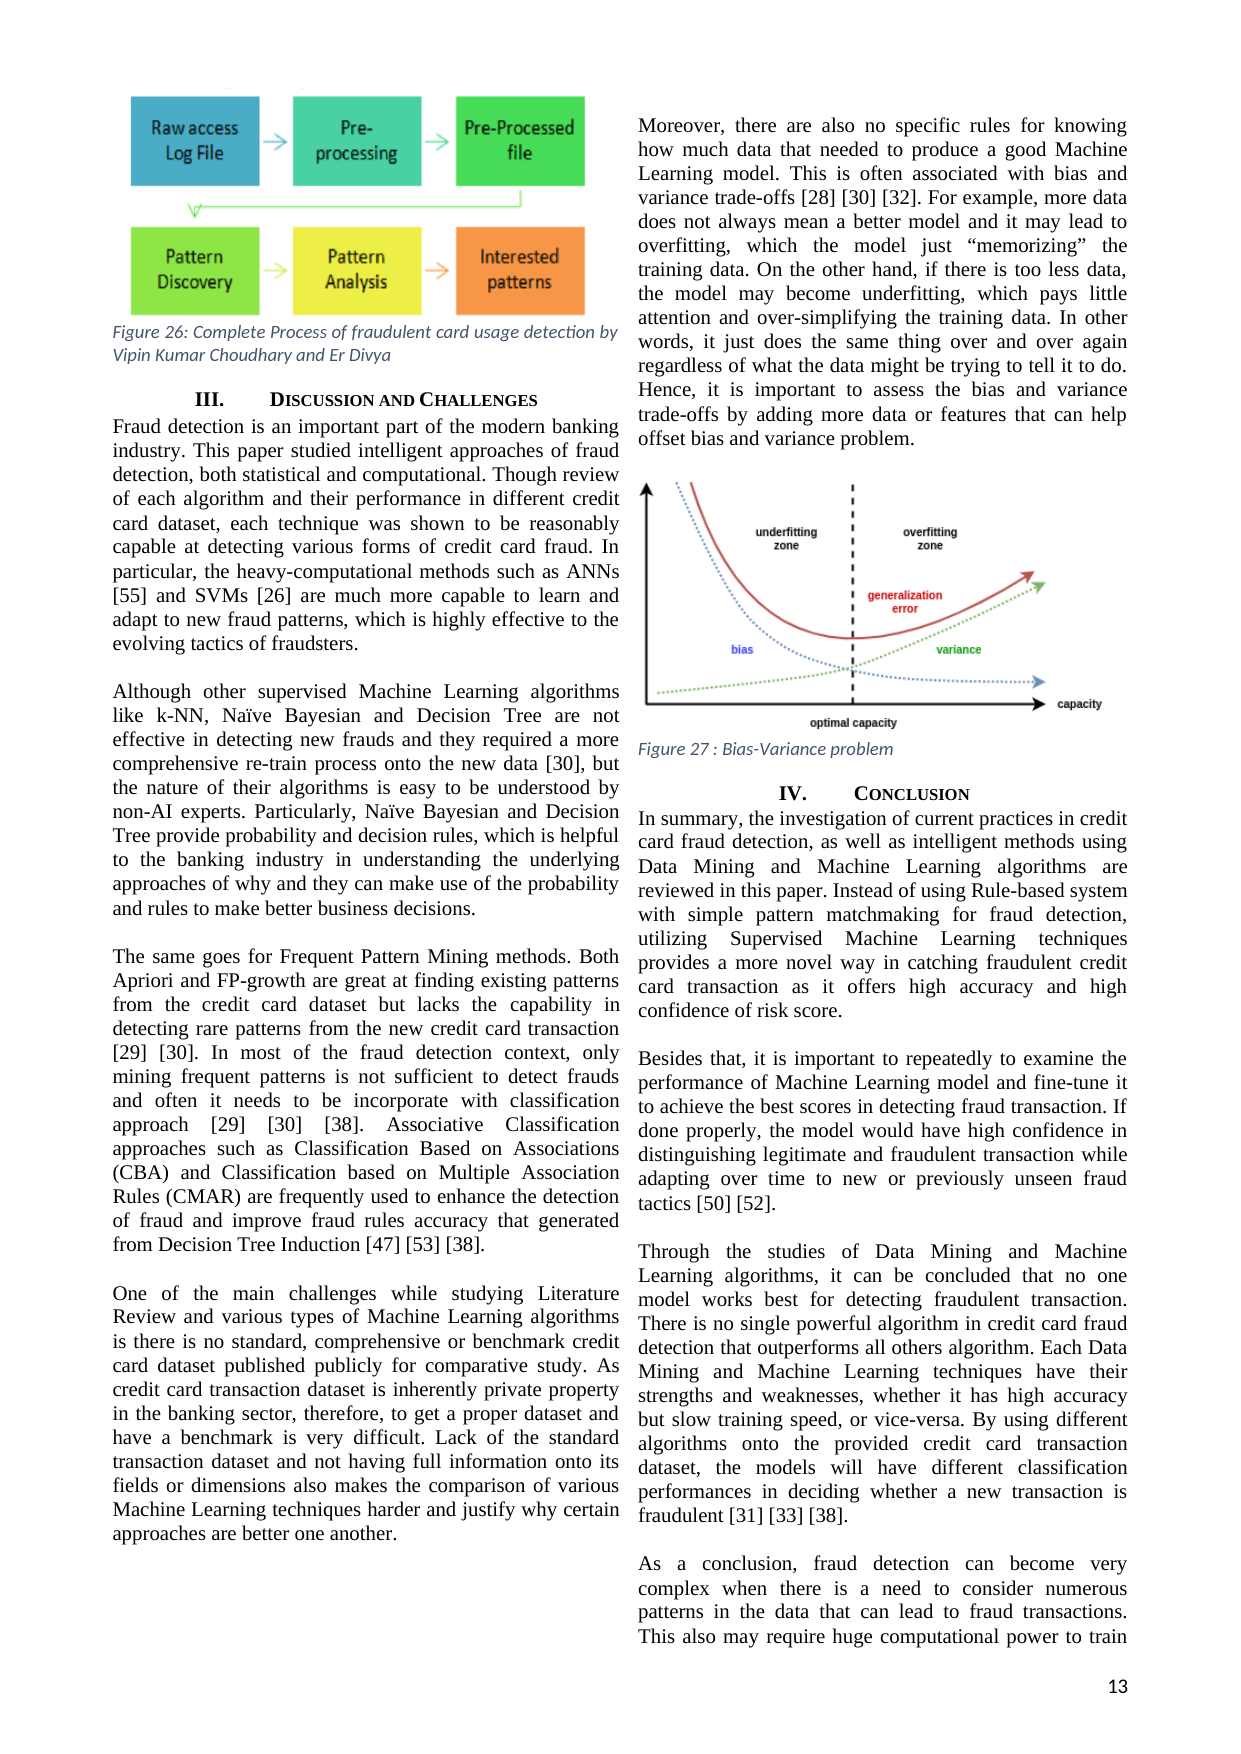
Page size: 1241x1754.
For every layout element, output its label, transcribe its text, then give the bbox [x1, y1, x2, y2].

text Through the studies of Data Mining and Machine Learning algorithms, it can be concluded that no one model works best for detecting fraudulent transaction. There is no single powerful algorithm in credit card fraud detection that outperforms all others algorithm. Each Data Mining and Machine Learning techniques have their strengths and weaknesses, whether it has high accuracy but slow training speed, or vice-versa. By using different algorithms onto the provided credit card transaction dataset, the models will have different classification performances in deciding whether a new transaction is fraudulent [31] [33] [38]. [638, 1238, 1128, 1527]
list DISCUSSION AND CHALLENGES [112, 387, 620, 411]
text In summary, the investigation of current practices in credit card fraud detection, as well as intelligent methods using Data Mining and Machine Learning algorithms are reviewed in this paper. Instead of using Rule-based system with simple pattern matchmaking for fraud detection, utilizing Supervised Machine Learning techniques provides a more novel way in catching fraudulent credit card transaction as it offers high accuracy and high confidence of risk score. [638, 805, 1128, 1022]
text Fraud detection is an important part of the modern banking industry. This paper studied intelligent approaches of fraud detection, both statistical and computational. Though review of each algorithm and their performance in different credit card dataset, each technique was shown to be reasonably capable at detecting various forms of credit card fraud. In particular, the heavy-computational methods such as ANNs [55] and SVMs [26] are much more capable to learn and adapt to new fraud patterns, which is highly effective to the evolving tactics of fraudsters. [112, 414, 620, 655]
picture [112, 88, 609, 320]
list CONCLUSION [620, 781, 1128, 805]
text Although other supervised Machine Learning algorithms like k-NN, Naïve Bayesian and Decision Tree are not effective in detecting new frauds and they required a more comprehensive re-train process onto the new data [30], but the nature of their algorithms is easy to be understood by non-AI experts. Particularly, Naïve Bayesian and Decision Tree provide probability and decision rules, which is helpful to the banking industry in understanding the underlying approaches of why and they can make use of the probability and rules to make better business decisions. [112, 679, 620, 919]
text One of the main challenges while studying Literature Review and various types of Machine Learning algorithms is there is no standard, comprehensive or benchmark credit card dataset published publicly for comparative study. As credit card transaction dataset is inherently private property in the banking sector, therefore, to get a proper dataset and have a benchmark is very difficult. Lack of the standard transaction dataset and not having full information onto its fields or dimensions also makes the comparison of various Machine Learning techniques harder and justify why certain approaches are better one another. [112, 1280, 620, 1545]
picture [637, 473, 1123, 738]
text The same goes for Frequent Pattern Mining methods. Both Apriori and FP-growth are great at finding existing patterns from the credit card dataset but lacks the capability in detecting rare patterns from the new credit card transaction [29] [30]. In most of the fraud detection context, only mining frequent patterns is not sufficient to detect frauds and often it needs to be incorporate with classification approach [29] [30] [38]. Associative Classification approaches such as Classification Based on Associations (CBA) and Classification based on Multiple Association Rules (CMAR) are frequently used to enhance the detection of fraud and improve fraud rules accuracy that generated from Decision Tree Induction [47] [53] [38]. [112, 943, 620, 1256]
text Besides that, it is important to repeatedly to examine the performance of Machine Learning model and fine-tune it to achieve the best scores in detecting fraud transaction. If done properly, the model would have high confidence in distinguishing legitimate and fraudulent transaction while adapting over time to new or previously unseen fraud tactics [50] [52]. [638, 1046, 1128, 1214]
text Moreover, there are also no specific rules for knowing how much data that needed to produce a good Machine Learning model. This is often associated with bias and variance trade-offs [28] [30] [32]. For example, more data does not always mean a better model and it may lead to overfitting, which the model just “memorizing” the training data. On the other hand, if there is too less data, the model may become underfitting, which pays little attention and over-simplifying the training data. In other words, it just does the same thing over and over again regardless of what the data might be trying to tell it to do. Hence, it is important to assess the bias and variance trade-offs by adding more data or features that can help offset bias and variance problem. [638, 113, 1128, 449]
